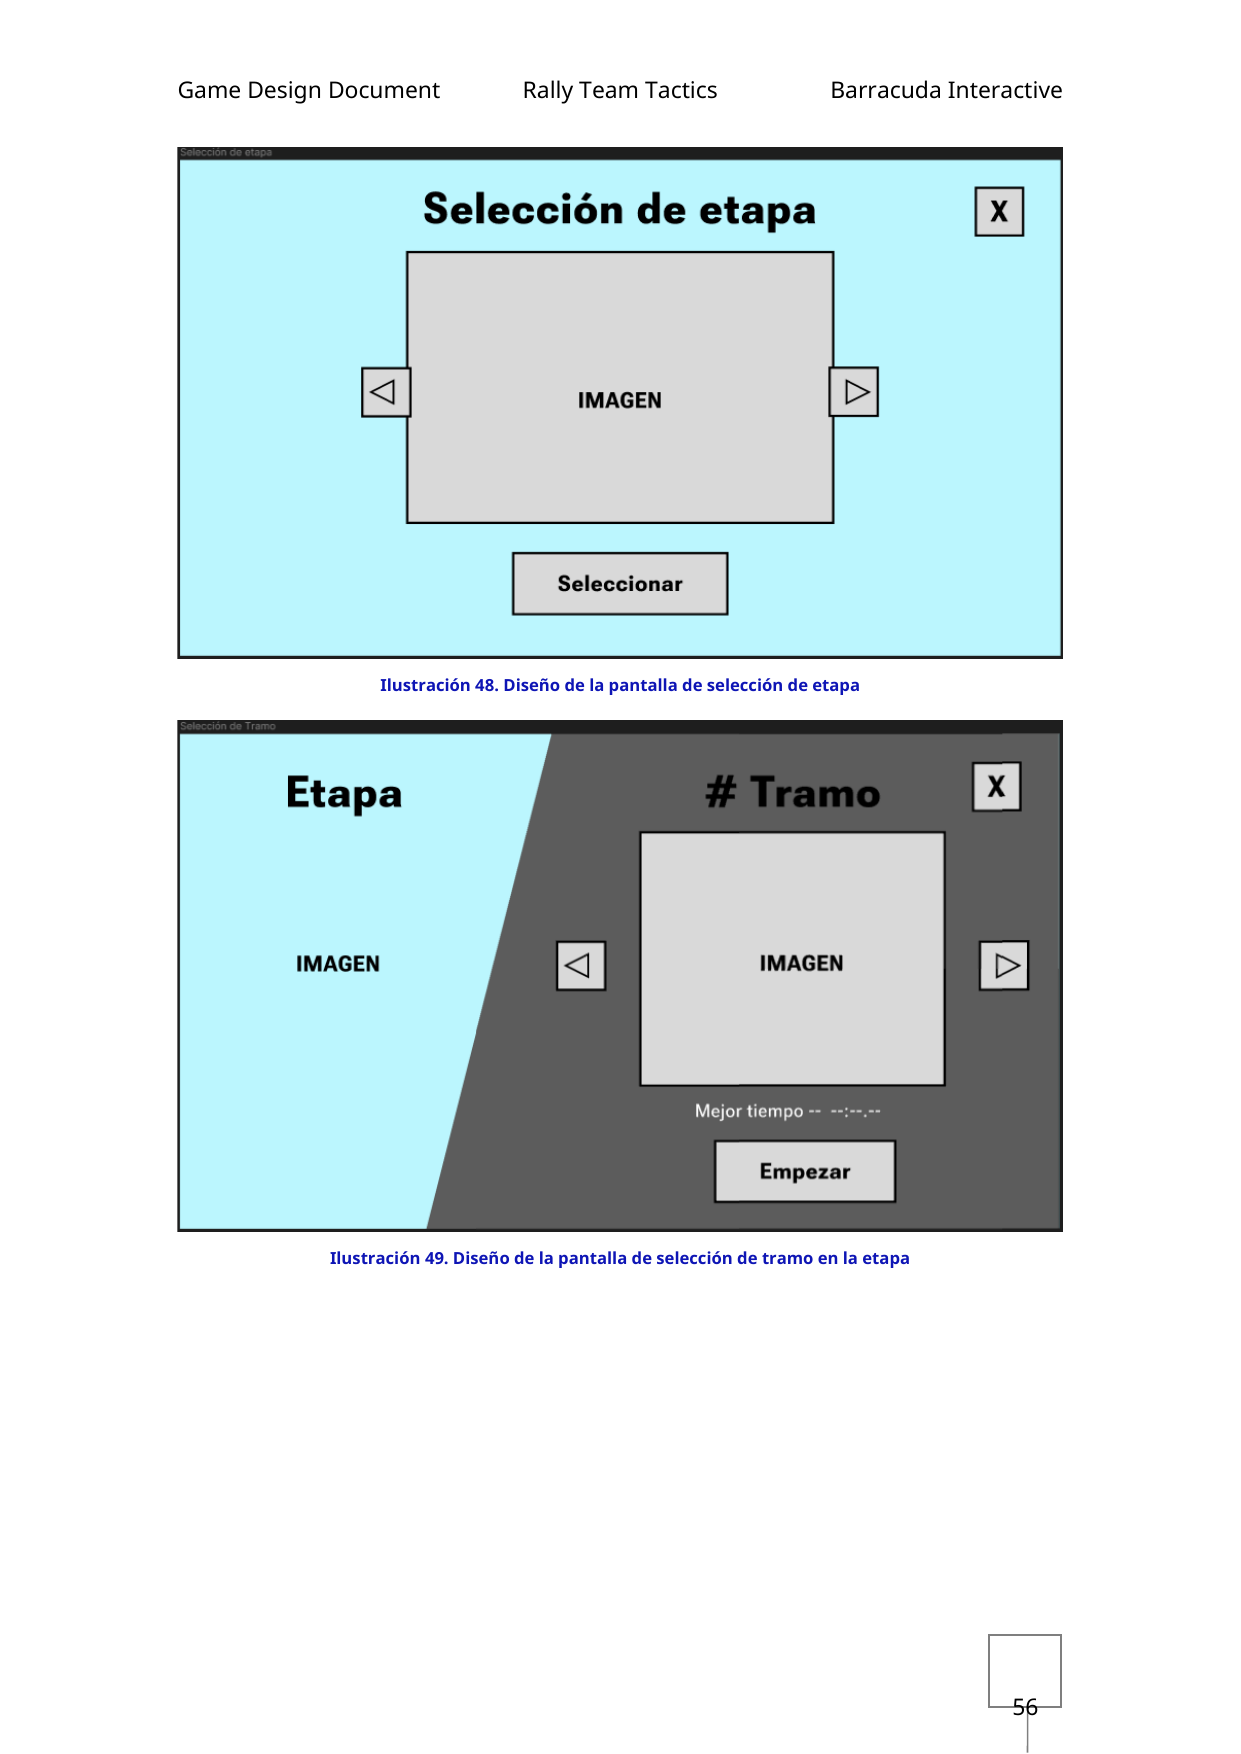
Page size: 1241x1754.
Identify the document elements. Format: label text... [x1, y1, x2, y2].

picture [177, 147, 1063, 659]
picture [177, 720, 1063, 1232]
